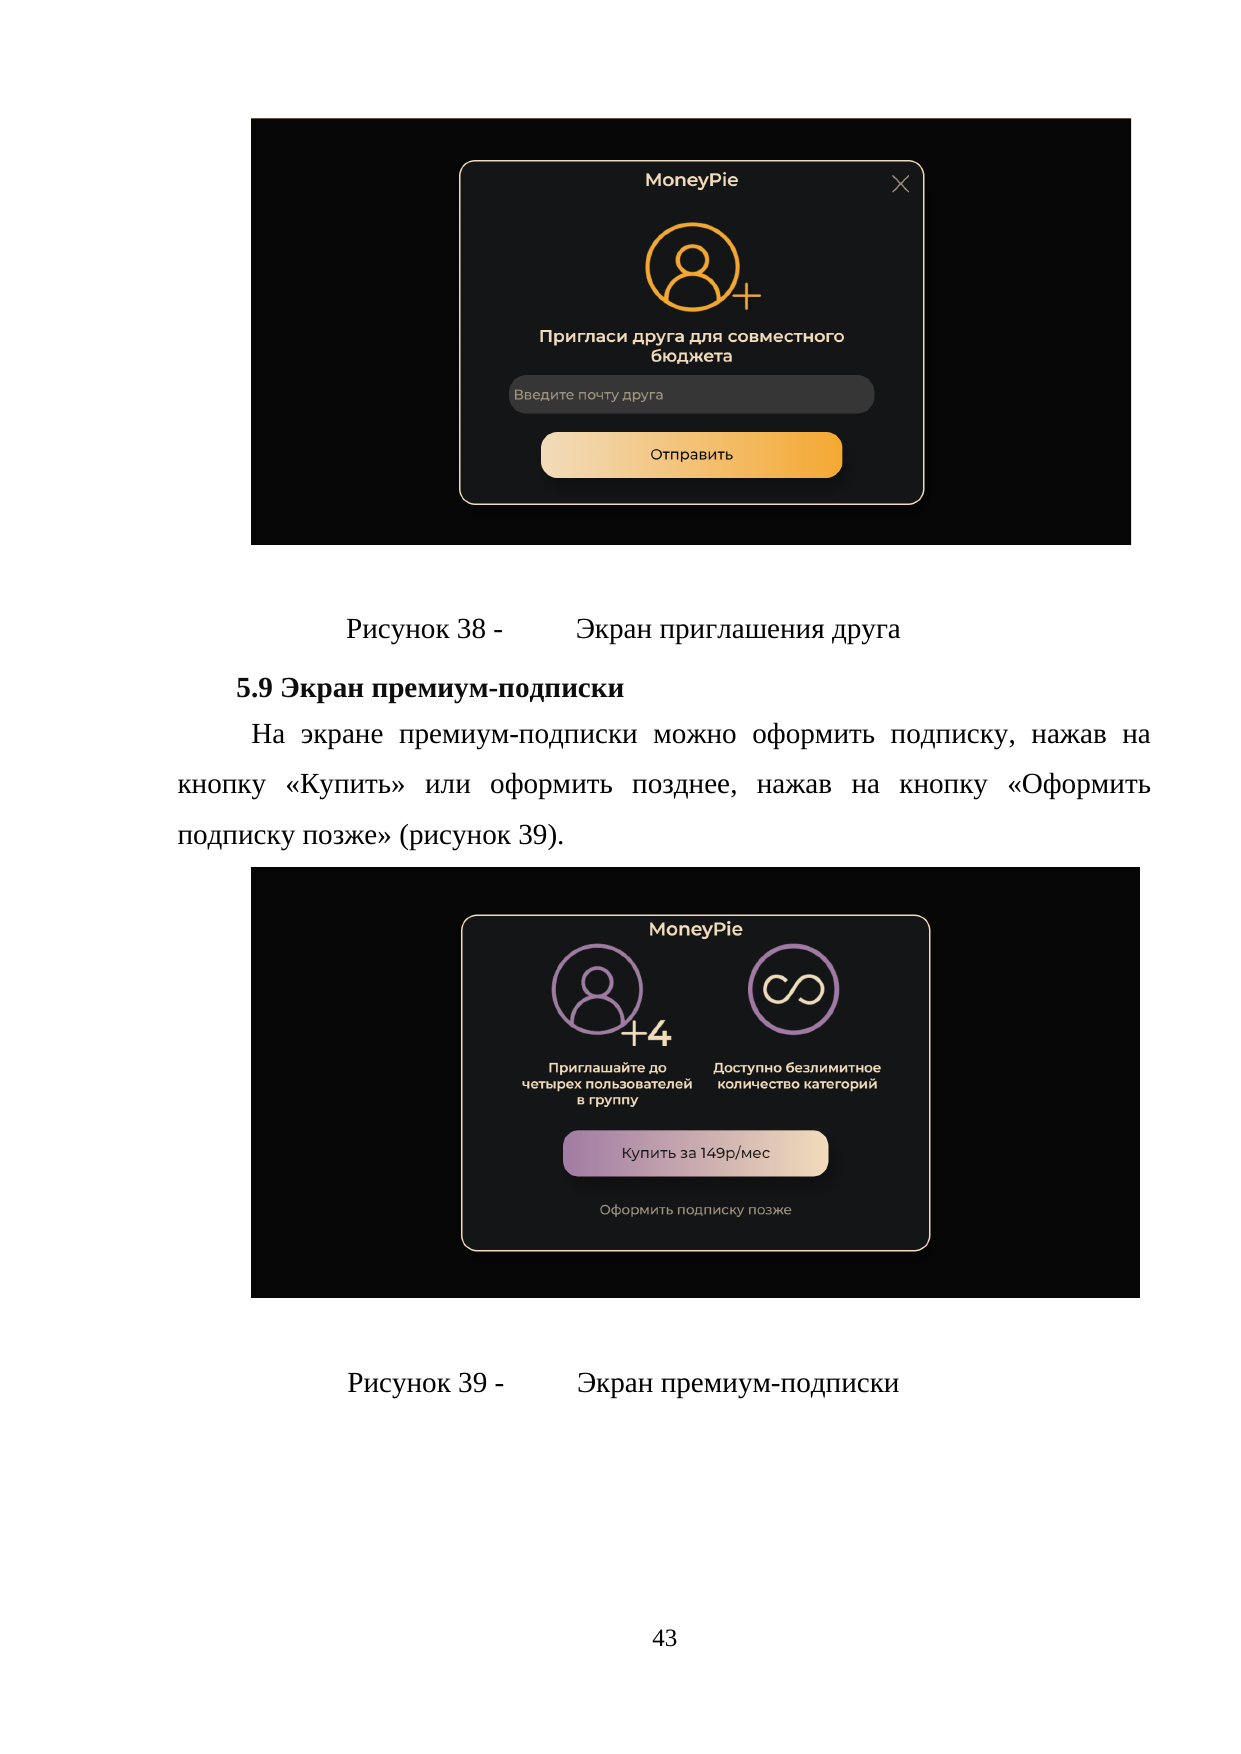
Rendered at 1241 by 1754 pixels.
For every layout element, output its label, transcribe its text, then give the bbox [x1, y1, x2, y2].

text Экран премиум-подписки [236, 670, 1152, 704]
text Экран приглашения друга [177, 612, 1152, 645]
text На экране премиум-подписки можно оформить подписку, нажав на кнопку «Купить» или оформить позднее, нажав на кнопку «Оформить подписку позже» (рисунок 39). [177, 716, 1152, 850]
picture [251, 118, 1132, 545]
picture [251, 867, 1140, 1298]
text Экран премиум-подписки [177, 1365, 1152, 1398]
